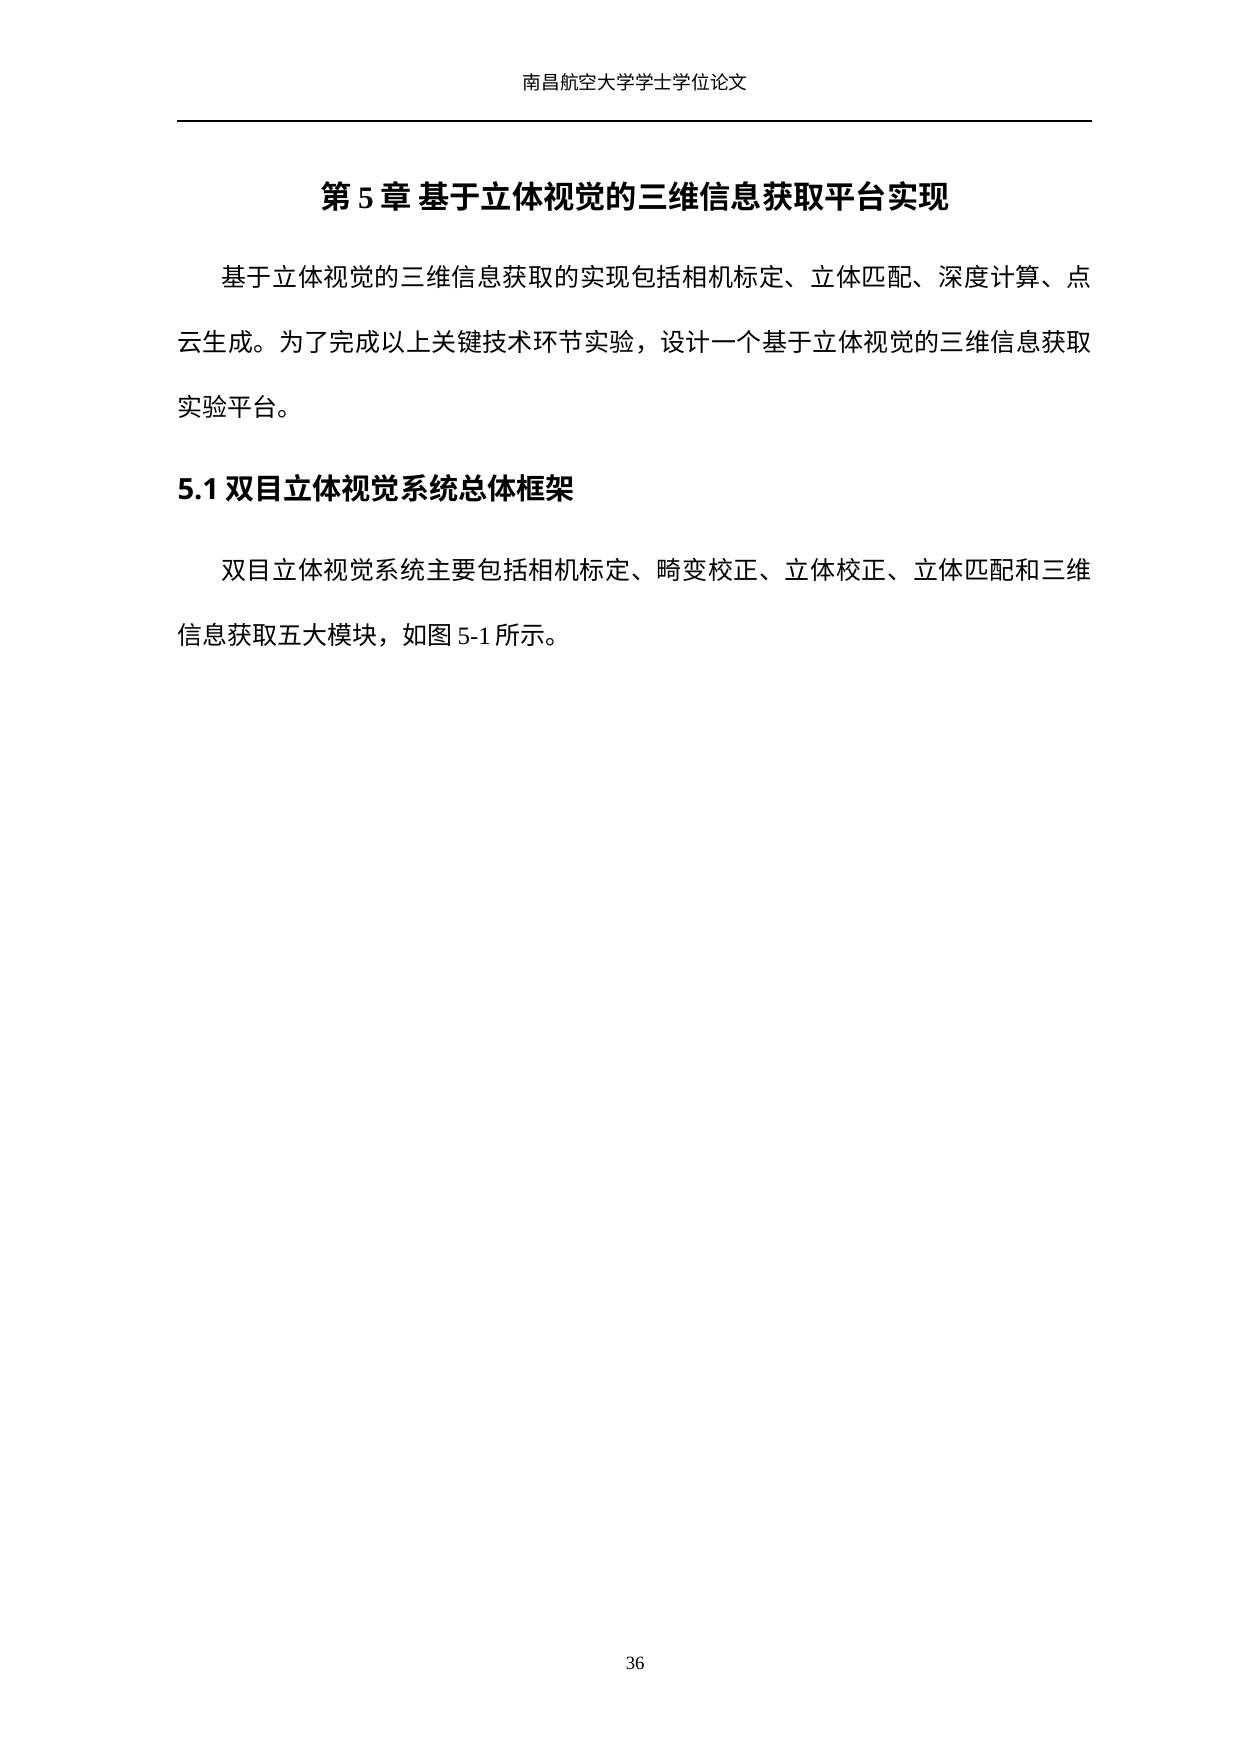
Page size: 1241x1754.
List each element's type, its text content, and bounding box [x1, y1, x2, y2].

subtitle 第5章 基于立体视觉的三维信息获取平台实现 [177, 162, 1092, 227]
text 双目立体视觉系统主要包括相机标定、畸变校正、立体校正、立体匹配和三维信息获取五大模块，如图5-1所示。 [177, 536, 1092, 666]
text 基于立体视觉的三维信息获取的实现包括相机标定、立体匹配、深度计算、点云生成。为了完成以上关键技术环节实验，设计一个基于立体视觉的三维信息获取实验平台。 [177, 243, 1092, 438]
text 5.1双目立体视觉系统总体框架 [177, 454, 1092, 519]
